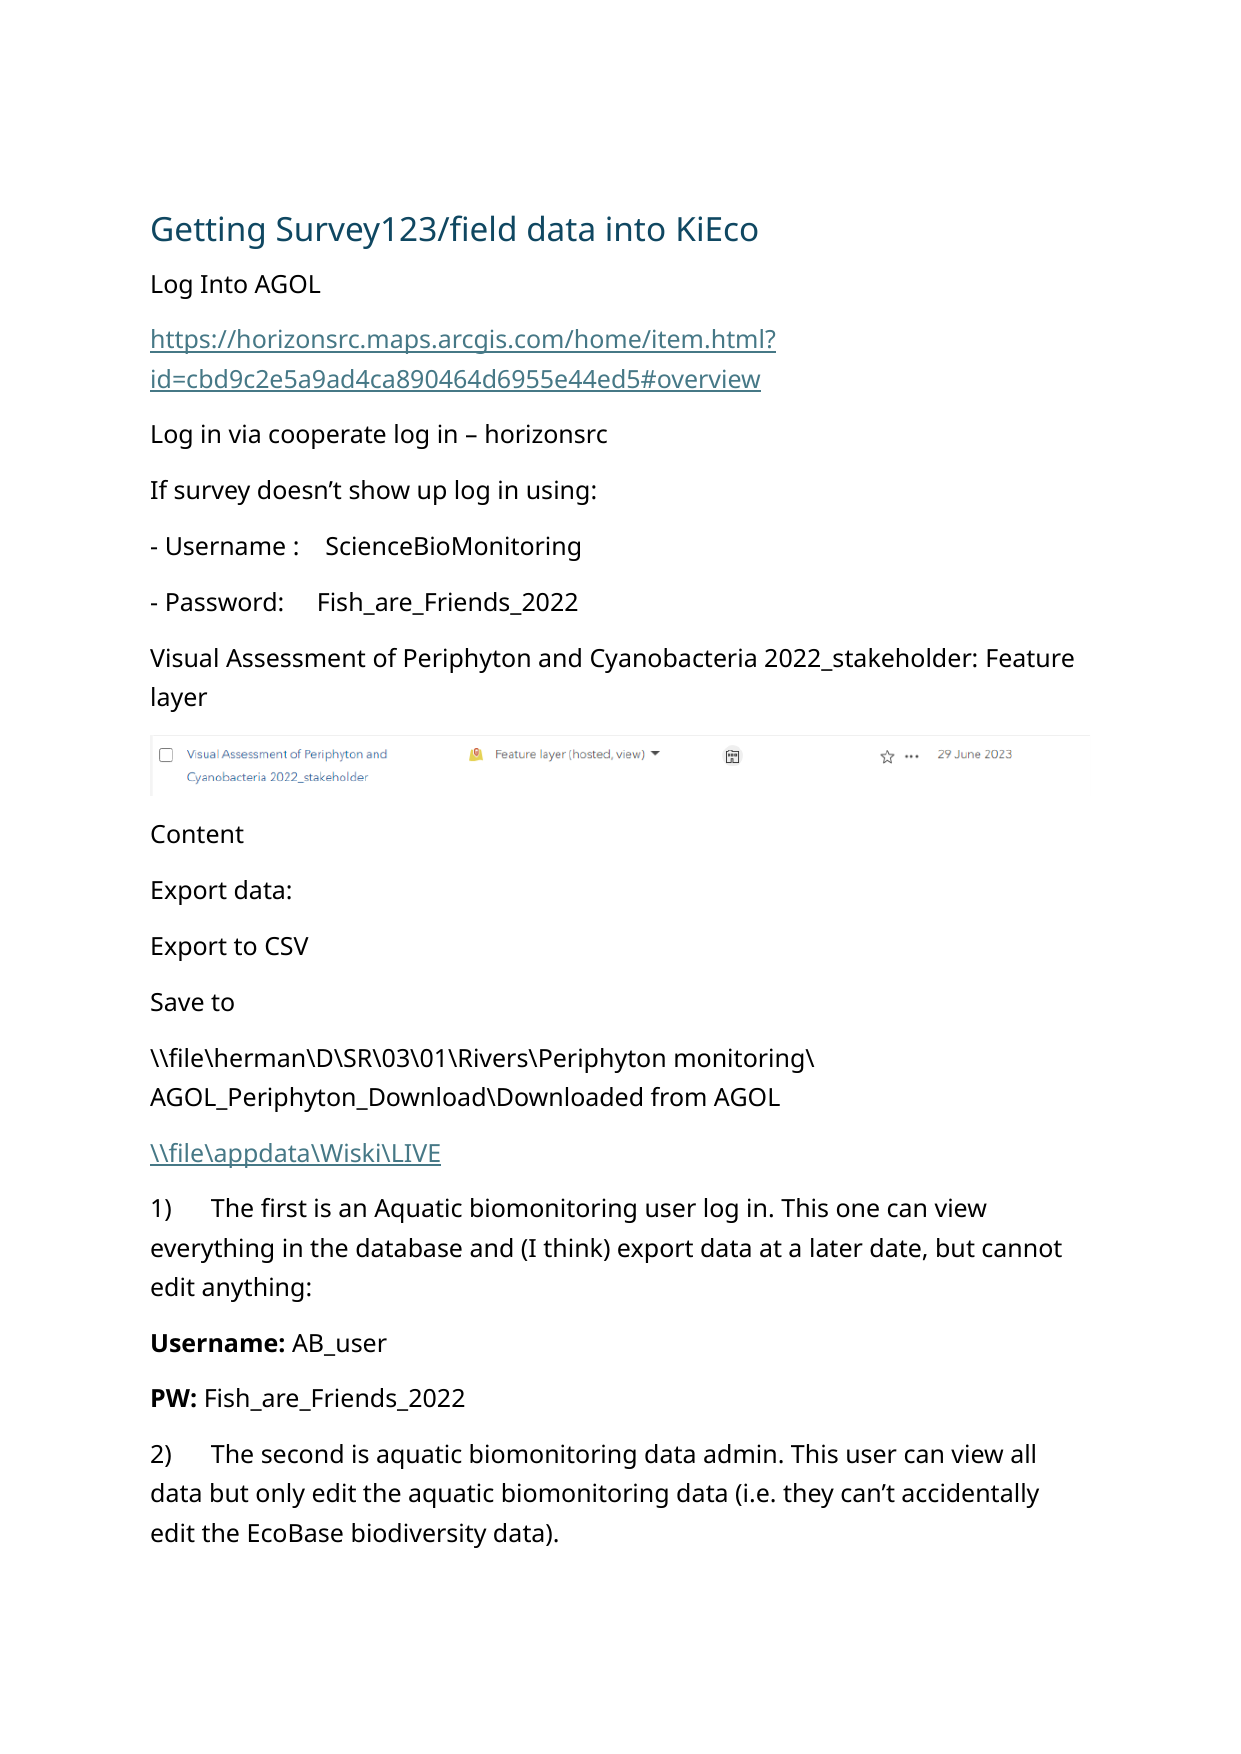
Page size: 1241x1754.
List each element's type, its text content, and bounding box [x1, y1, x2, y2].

subtitle Getting Survey123/field data into KiEco [150, 206, 1090, 251]
text PW: Fish_are_Friends_2022 [150, 1381, 1090, 1415]
text Log in via cooperate log in – horizonsrc [150, 417, 1090, 451]
picture [150, 735, 1091, 796]
text Save to [150, 984, 1090, 1018]
text Username: AB_user [150, 1325, 1090, 1359]
text Export to CSV [150, 929, 1090, 963]
text If survey doesn’t show up log in using: [150, 473, 1090, 507]
text Export data: [150, 873, 1090, 907]
text 2) The second is aquatic biomonitoring data admin. This user can view all data but only edit the aquatic biomonitoring data (i.e. they can’t accidentally edit the EcoBase biodiversity data). [150, 1437, 1090, 1549]
text 1) The first is an Aquatic biomonitoring user log in. This one can view everything in the database and (I think) export data at a later date, but cannot edit anything: [150, 1191, 1090, 1303]
text Visual Assessment of Periphyton and Cyanobacteria 2022_stakeholder: Feature layer [150, 641, 1090, 714]
text - Password: Fish_are_Friends_2022 [150, 585, 1090, 619]
text Log Into AGOL [150, 266, 1090, 300]
text \\file\herman\D\SR\03\01\Rivers\Periphyton monitoring\AGOL_Periphyton_Download\Downloaded from AGOL [150, 1040, 1090, 1113]
text \\file\appdata\Wiski\LIVE [150, 1135, 1090, 1169]
text Content [150, 817, 1090, 851]
text https://horizonsrc.maps.arcgis.com/home/item.html?id=cbd9c2e5a9ad4ca890464d6955e44ed5#overview [150, 322, 1090, 395]
text - Username : ScienceBioMonitoring [150, 529, 1090, 563]
